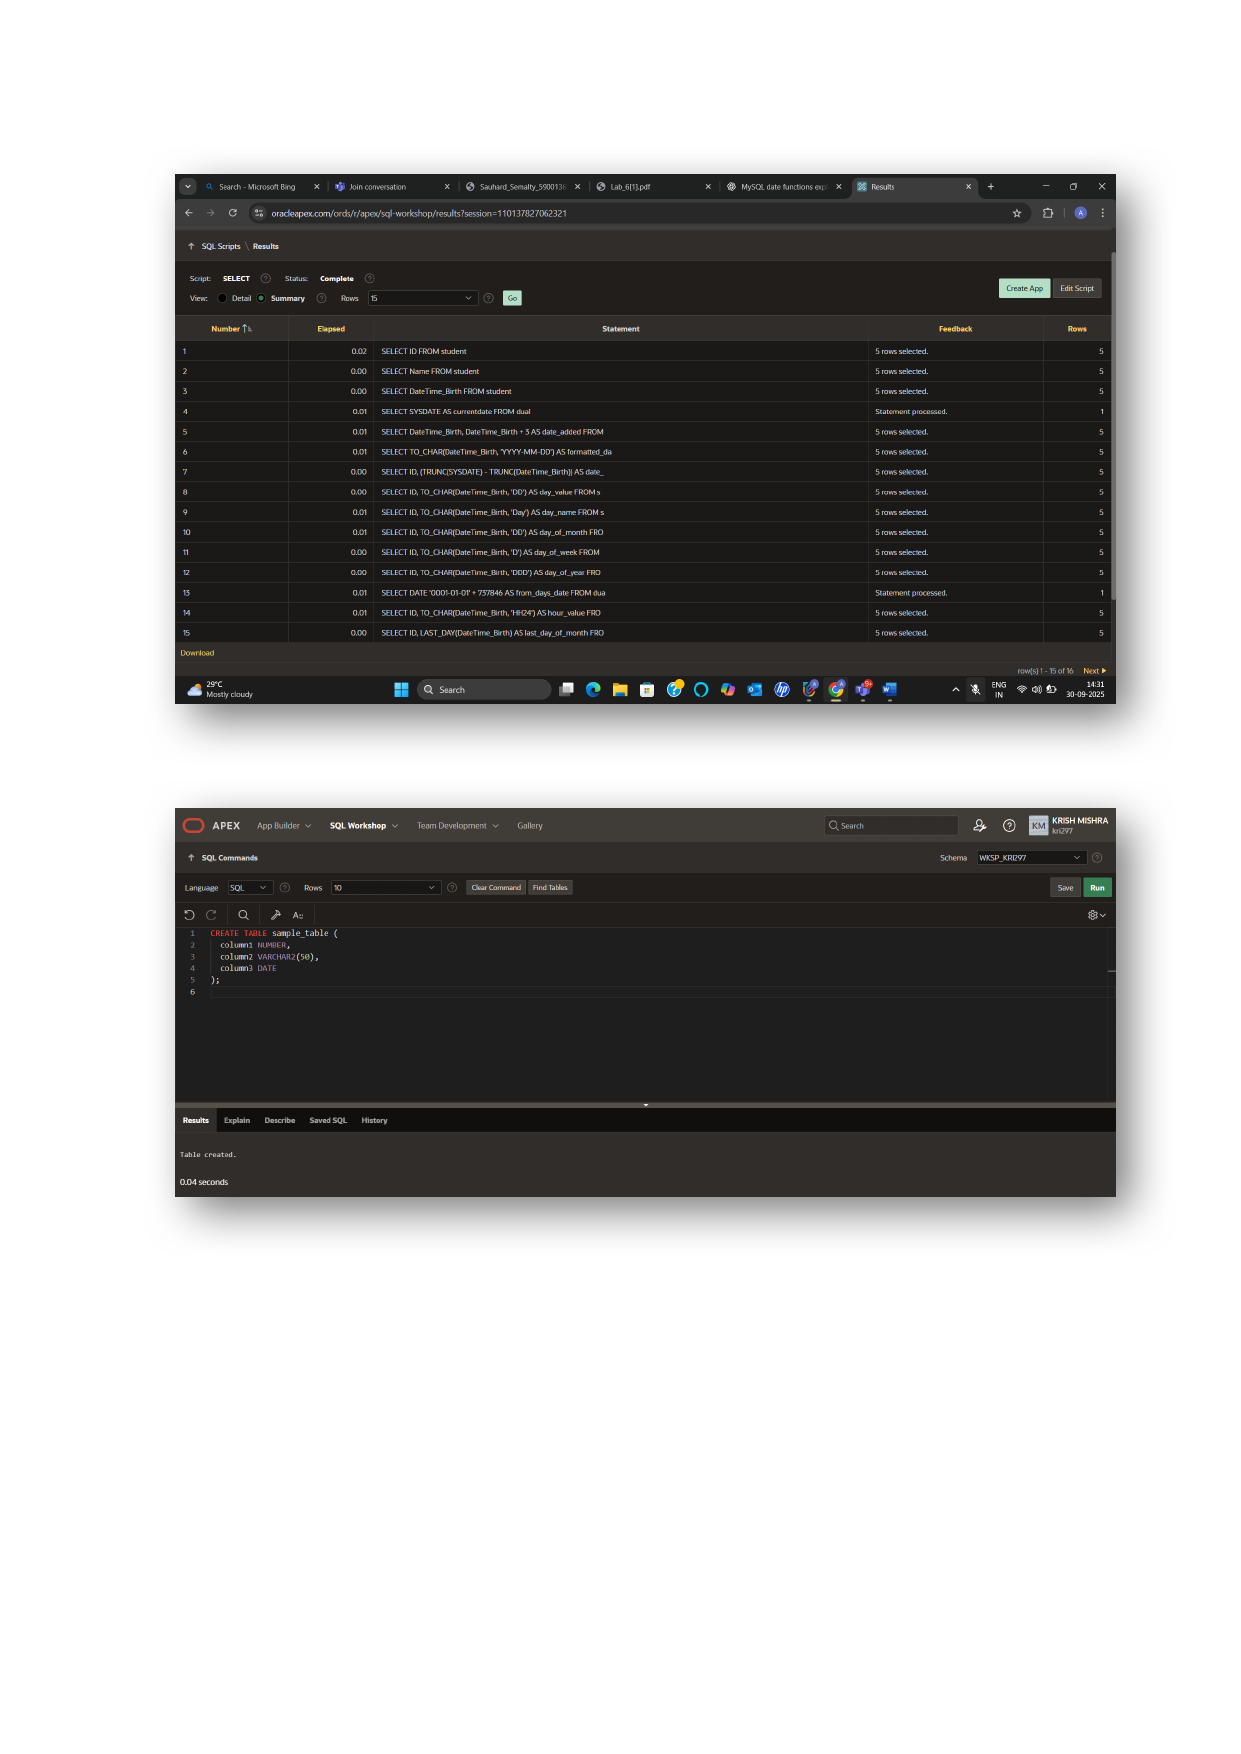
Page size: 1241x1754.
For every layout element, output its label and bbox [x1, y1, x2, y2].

picture [175, 174, 1116, 704]
picture [175, 808, 1116, 1197]
